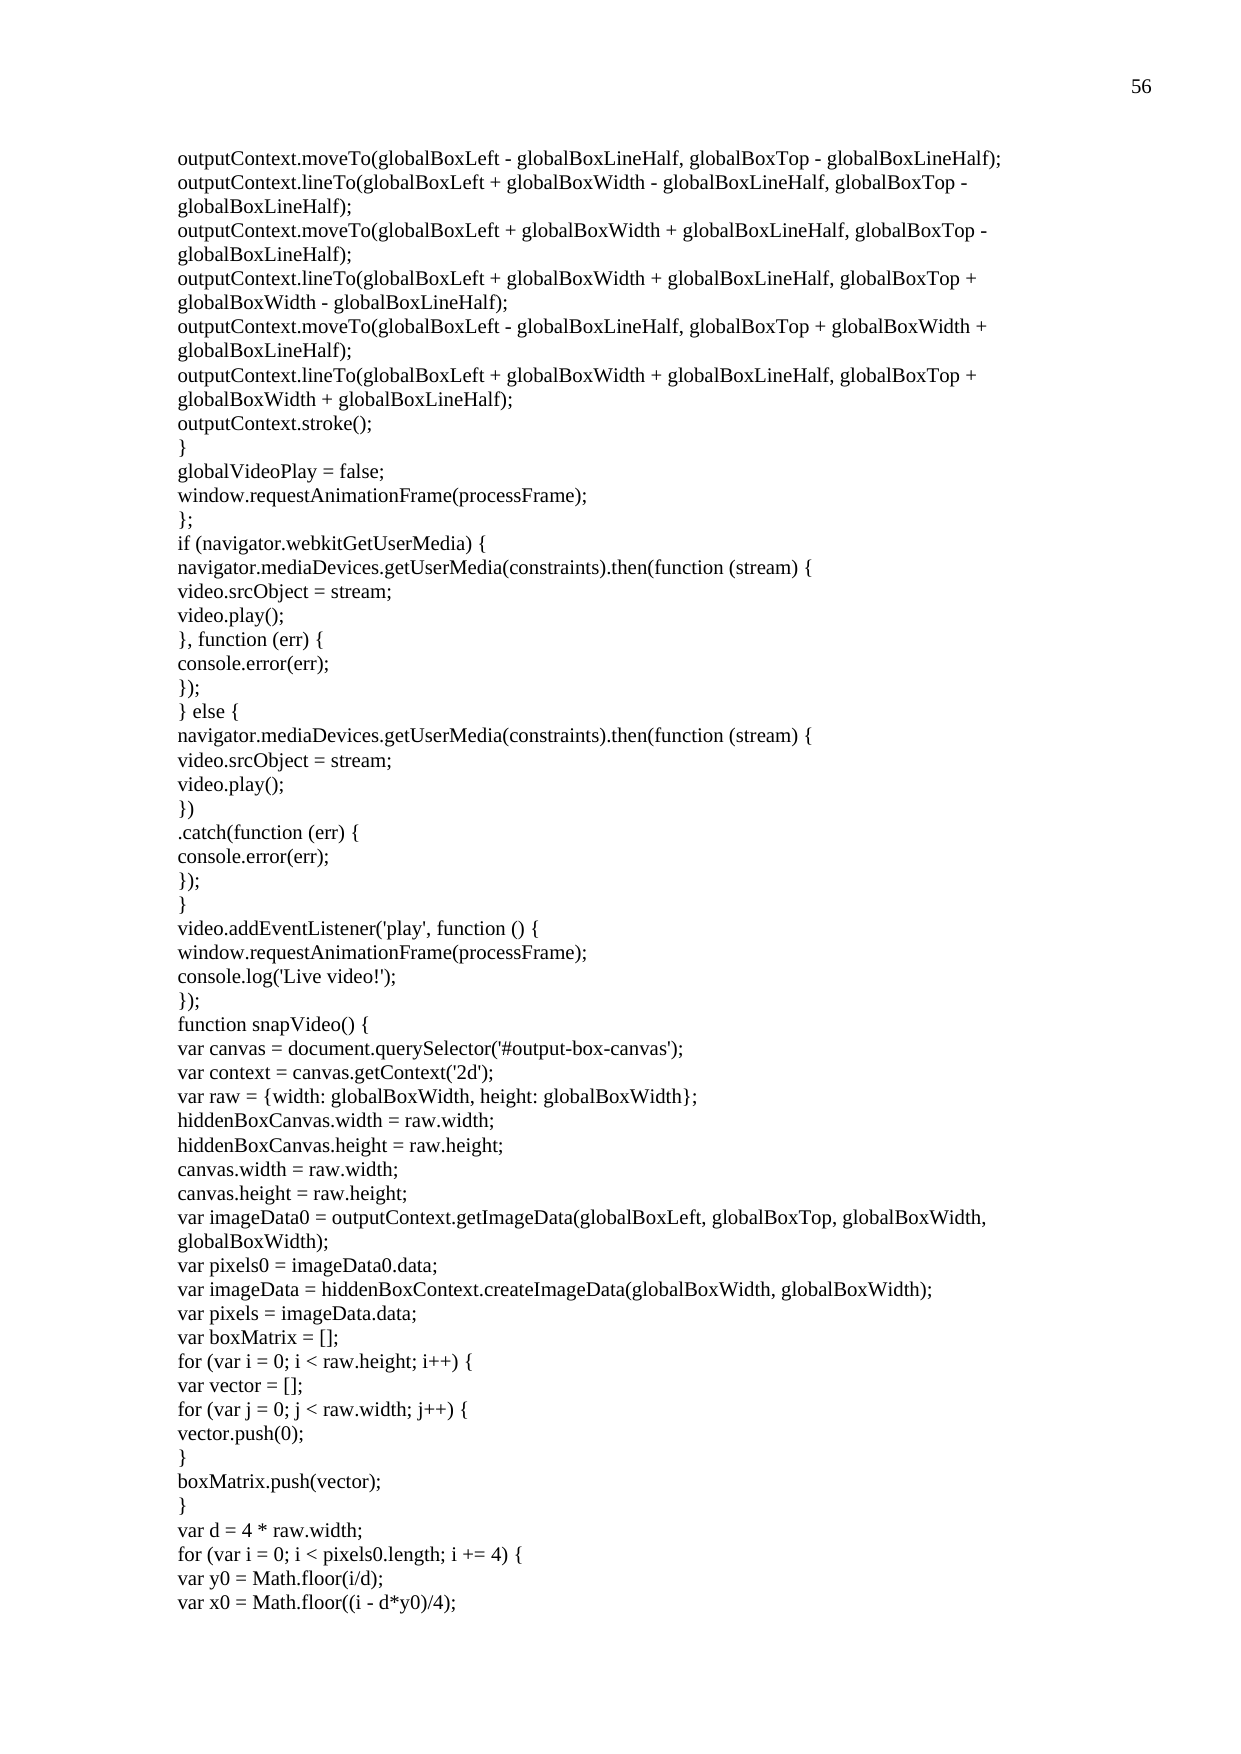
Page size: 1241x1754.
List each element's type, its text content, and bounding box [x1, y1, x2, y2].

text .catch(function (err) { [177, 820, 1152, 844]
text outputContext.moveTo(globalBoxLeft + globalBoxWidth + globalBoxLineHalf, globalBoxTop - [177, 218, 1152, 242]
text var d = 4 * raw.width; [177, 1517, 1152, 1542]
text } [177, 892, 1152, 916]
text hiddenBoxCanvas.height = raw.height; [177, 1132, 1152, 1157]
text globalBoxLineHalf); [177, 194, 1152, 218]
text var pixels = imageData.data; [177, 1301, 1152, 1325]
text outputContext.moveTo(globalBoxLeft - globalBoxLineHalf, globalBoxTop - globalBoxLineHalf); [177, 146, 1152, 170]
text window.requestAnimationFrame(processFrame); [177, 483, 1152, 507]
text }); [177, 675, 1152, 699]
text outputContext.lineTo(globalBoxLeft + globalBoxWidth + globalBoxLineHalf, globalBoxTop + [177, 266, 1152, 290]
text video.srcObject = stream; [177, 747, 1152, 772]
text hiddenBoxCanvas.width = raw.width; [177, 1108, 1152, 1132]
text var vector = []; [177, 1373, 1152, 1397]
text video.addEventListener('play', function () { [177, 916, 1152, 940]
text } [177, 1493, 1152, 1517]
text console.error(err); [177, 651, 1152, 675]
text var imageData0 = outputContext.getImageData(globalBoxLeft, globalBoxTop, globalBoxWidth, [177, 1205, 1152, 1229]
text var raw = {width: globalBoxWidth, height: globalBoxWidth}; [177, 1084, 1152, 1108]
text for (var j = 0; j < raw.width; j++) { [177, 1397, 1152, 1421]
text function snapVideo() { [177, 1012, 1152, 1036]
text video.play(); [177, 603, 1152, 627]
text globalBoxLineHalf); [177, 338, 1152, 362]
text globalBoxWidth + globalBoxLineHalf); [177, 387, 1152, 411]
text var canvas = document.querySelector('#output-box-canvas'); [177, 1036, 1152, 1060]
text outputContext.moveTo(globalBoxLeft - globalBoxLineHalf, globalBoxTop + globalBoxWidth + [177, 314, 1152, 338]
text var context = canvas.getContext('2d'); [177, 1060, 1152, 1084]
text }) [177, 796, 1152, 820]
text var pixels0 = imageData0.data; [177, 1253, 1152, 1277]
text navigator.mediaDevices.getUserMedia(constraints).then(function (stream) { [177, 723, 1152, 747]
text globalVideoPlay = false; [177, 459, 1152, 483]
text globalBoxWidth - globalBoxLineHalf); [177, 290, 1152, 314]
text globalBoxWidth); [177, 1229, 1152, 1253]
text globalBoxLineHalf); [177, 242, 1152, 266]
text for (var i = 0; i < pixels0.length; i += 4) { [177, 1542, 1152, 1566]
text outputContext.lineTo(globalBoxLeft + globalBoxWidth - globalBoxLineHalf, globalBoxTop - [177, 170, 1152, 194]
text canvas.width = raw.width; [177, 1157, 1152, 1181]
text vector.push(0); [177, 1421, 1152, 1445]
text }; [177, 507, 1152, 531]
text video.play(); [177, 772, 1152, 796]
text canvas.height = raw.height; [177, 1181, 1152, 1205]
text navigator.mediaDevices.getUserMedia(constraints).then(function (stream) { [177, 555, 1152, 579]
text var imageData = hiddenBoxContext.createImageData(globalBoxWidth, globalBoxWidth); [177, 1277, 1152, 1301]
text outputContext.stroke(); [177, 411, 1152, 435]
text outputContext.lineTo(globalBoxLeft + globalBoxWidth + globalBoxLineHalf, globalBoxTop + [177, 362, 1152, 387]
text }, function (err) { [177, 627, 1152, 651]
text var x0 = Math.floor((i - d*y0)/4); [177, 1590, 1152, 1614]
text }); [177, 868, 1152, 892]
text }); [177, 988, 1152, 1012]
text boxMatrix.push(vector); [177, 1469, 1152, 1493]
text var y0 = Math.floor(i/d); [177, 1566, 1152, 1590]
text video.srcObject = stream; [177, 579, 1152, 603]
text if (navigator.webkitGetUserMedia) { [177, 531, 1152, 555]
text for (var i = 0; i < raw.height; i++) { [177, 1349, 1152, 1373]
text } [177, 1445, 1152, 1469]
text console.error(err); [177, 844, 1152, 868]
text } [177, 435, 1152, 459]
text var boxMatrix = []; [177, 1325, 1152, 1349]
text } else { [177, 699, 1152, 723]
text console.log('Live video!'); [177, 964, 1152, 988]
text window.requestAnimationFrame(processFrame); [177, 940, 1152, 964]
